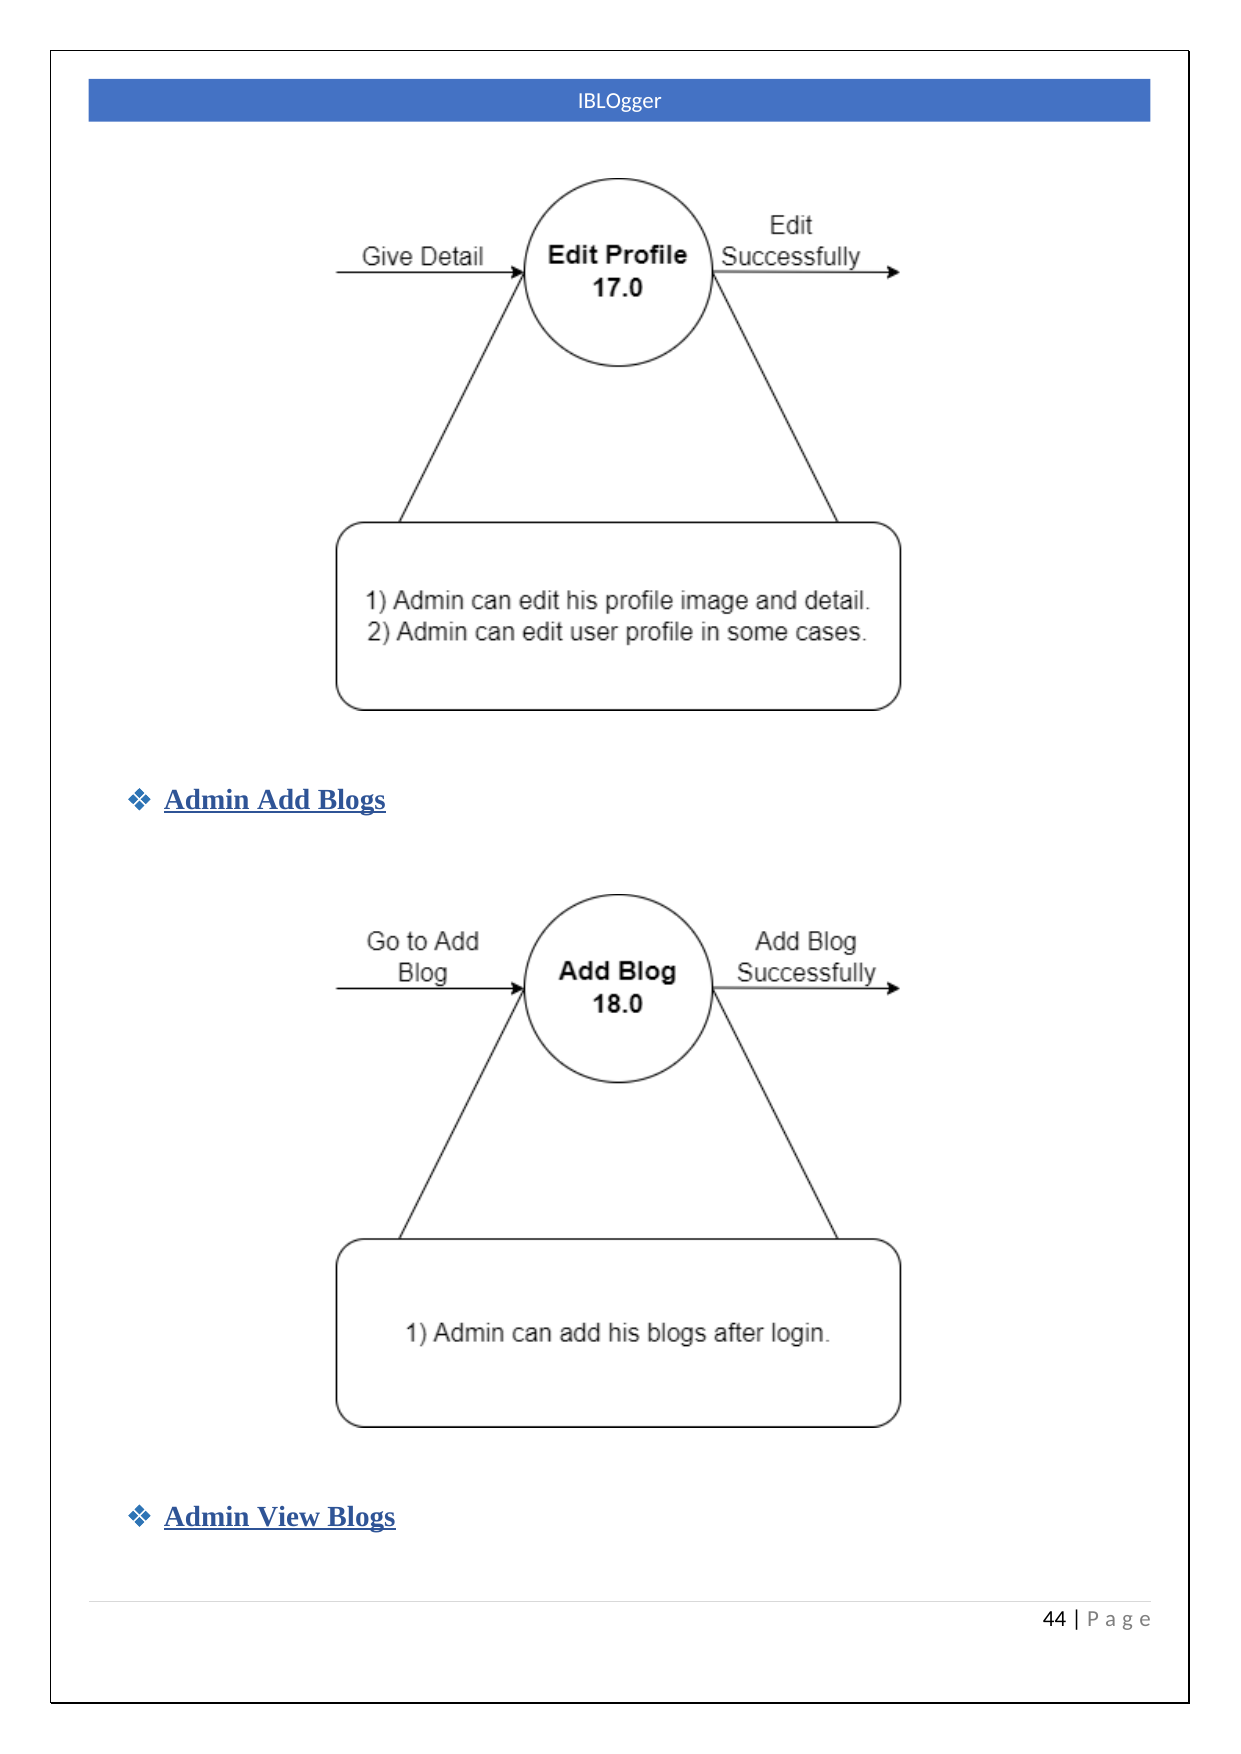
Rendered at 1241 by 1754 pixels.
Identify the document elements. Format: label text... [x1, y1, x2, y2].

picture [325, 178, 914, 711]
picture [325, 894, 914, 1428]
list Admin Add Blogs [126, 782, 1151, 816]
list Admin View Blogs [126, 1499, 1151, 1533]
